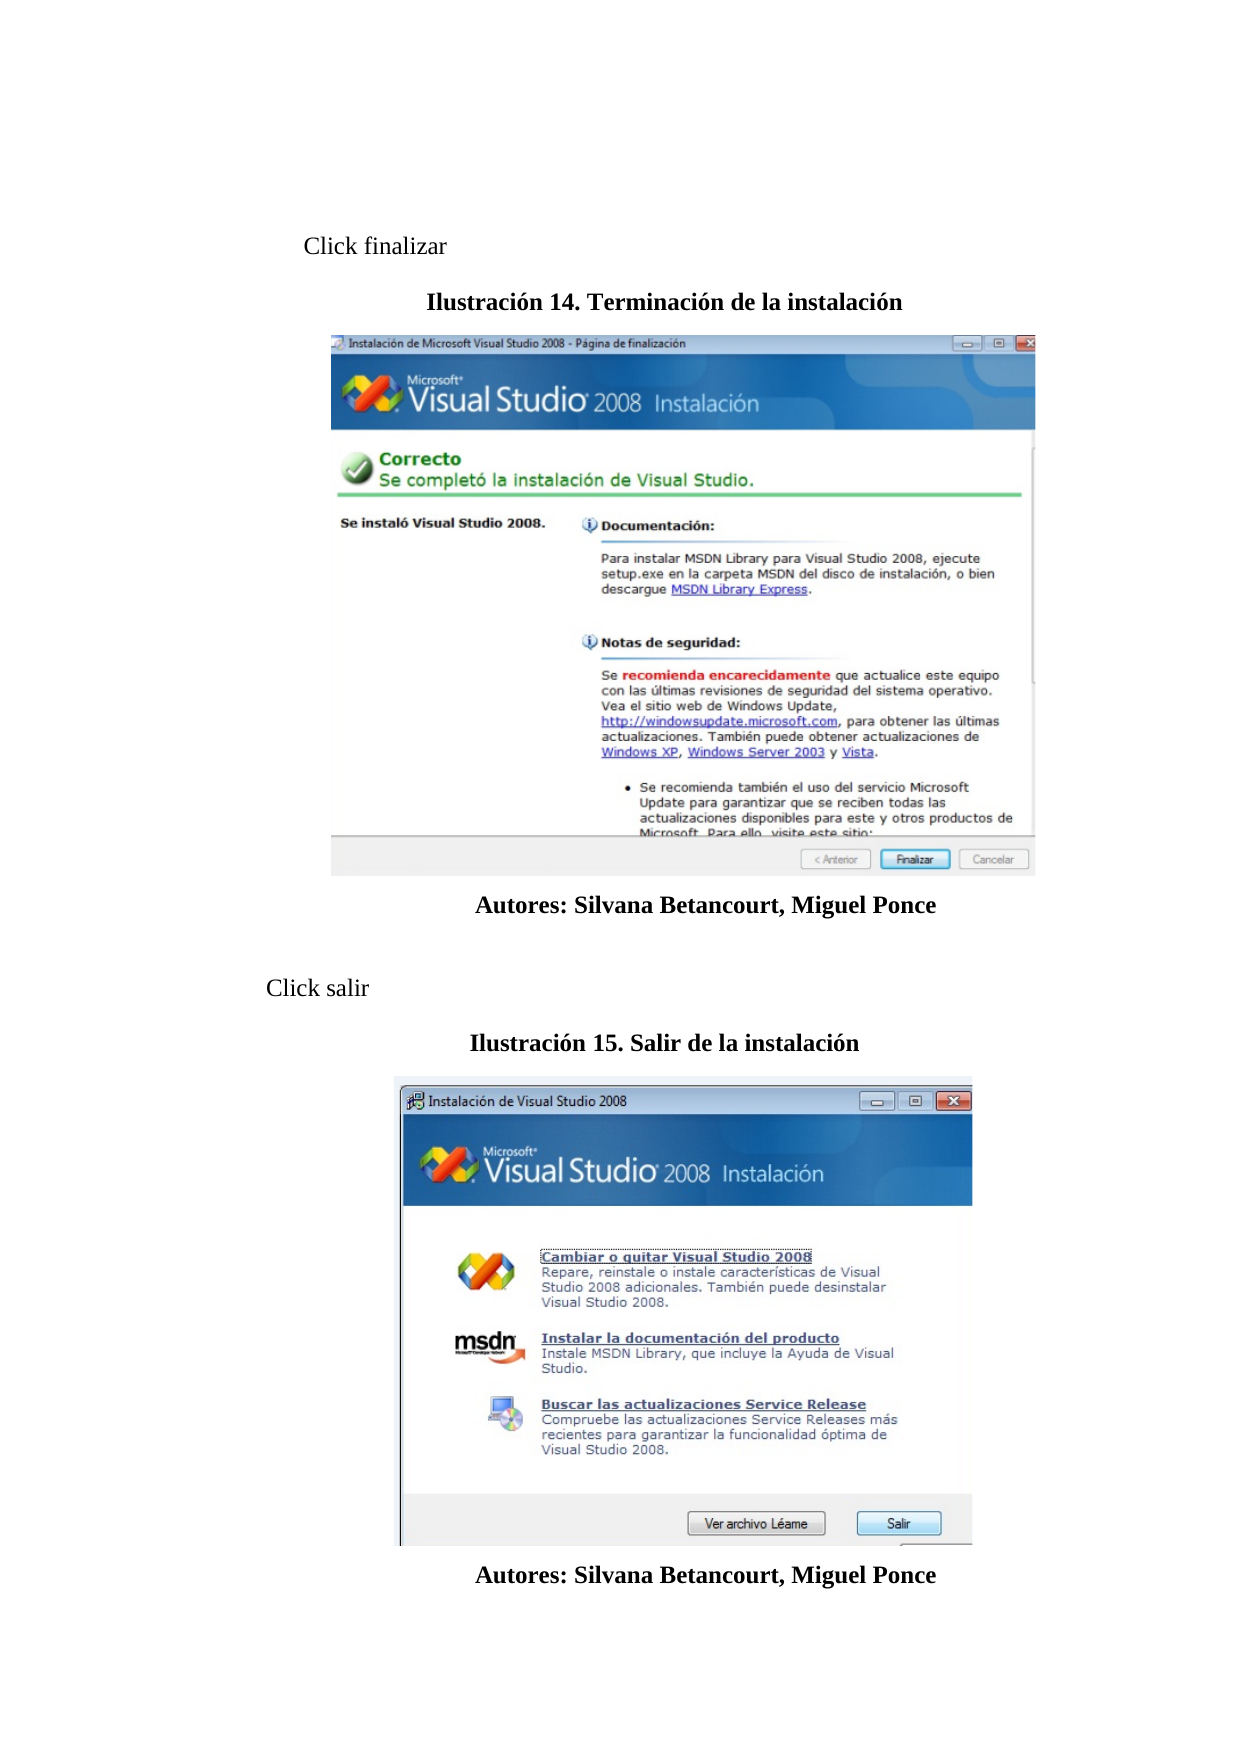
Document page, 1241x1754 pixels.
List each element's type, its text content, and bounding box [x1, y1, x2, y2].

picture [331, 335, 1036, 876]
list Autores: Silvana Betancourt, Miguel Ponce [348, 890, 1063, 919]
picture [393, 1076, 973, 1546]
text Click finalizar [303, 231, 1063, 260]
text Click salir [266, 973, 1063, 1002]
list Autores: Silvana Betancourt, Miguel Ponce [348, 1560, 1063, 1589]
